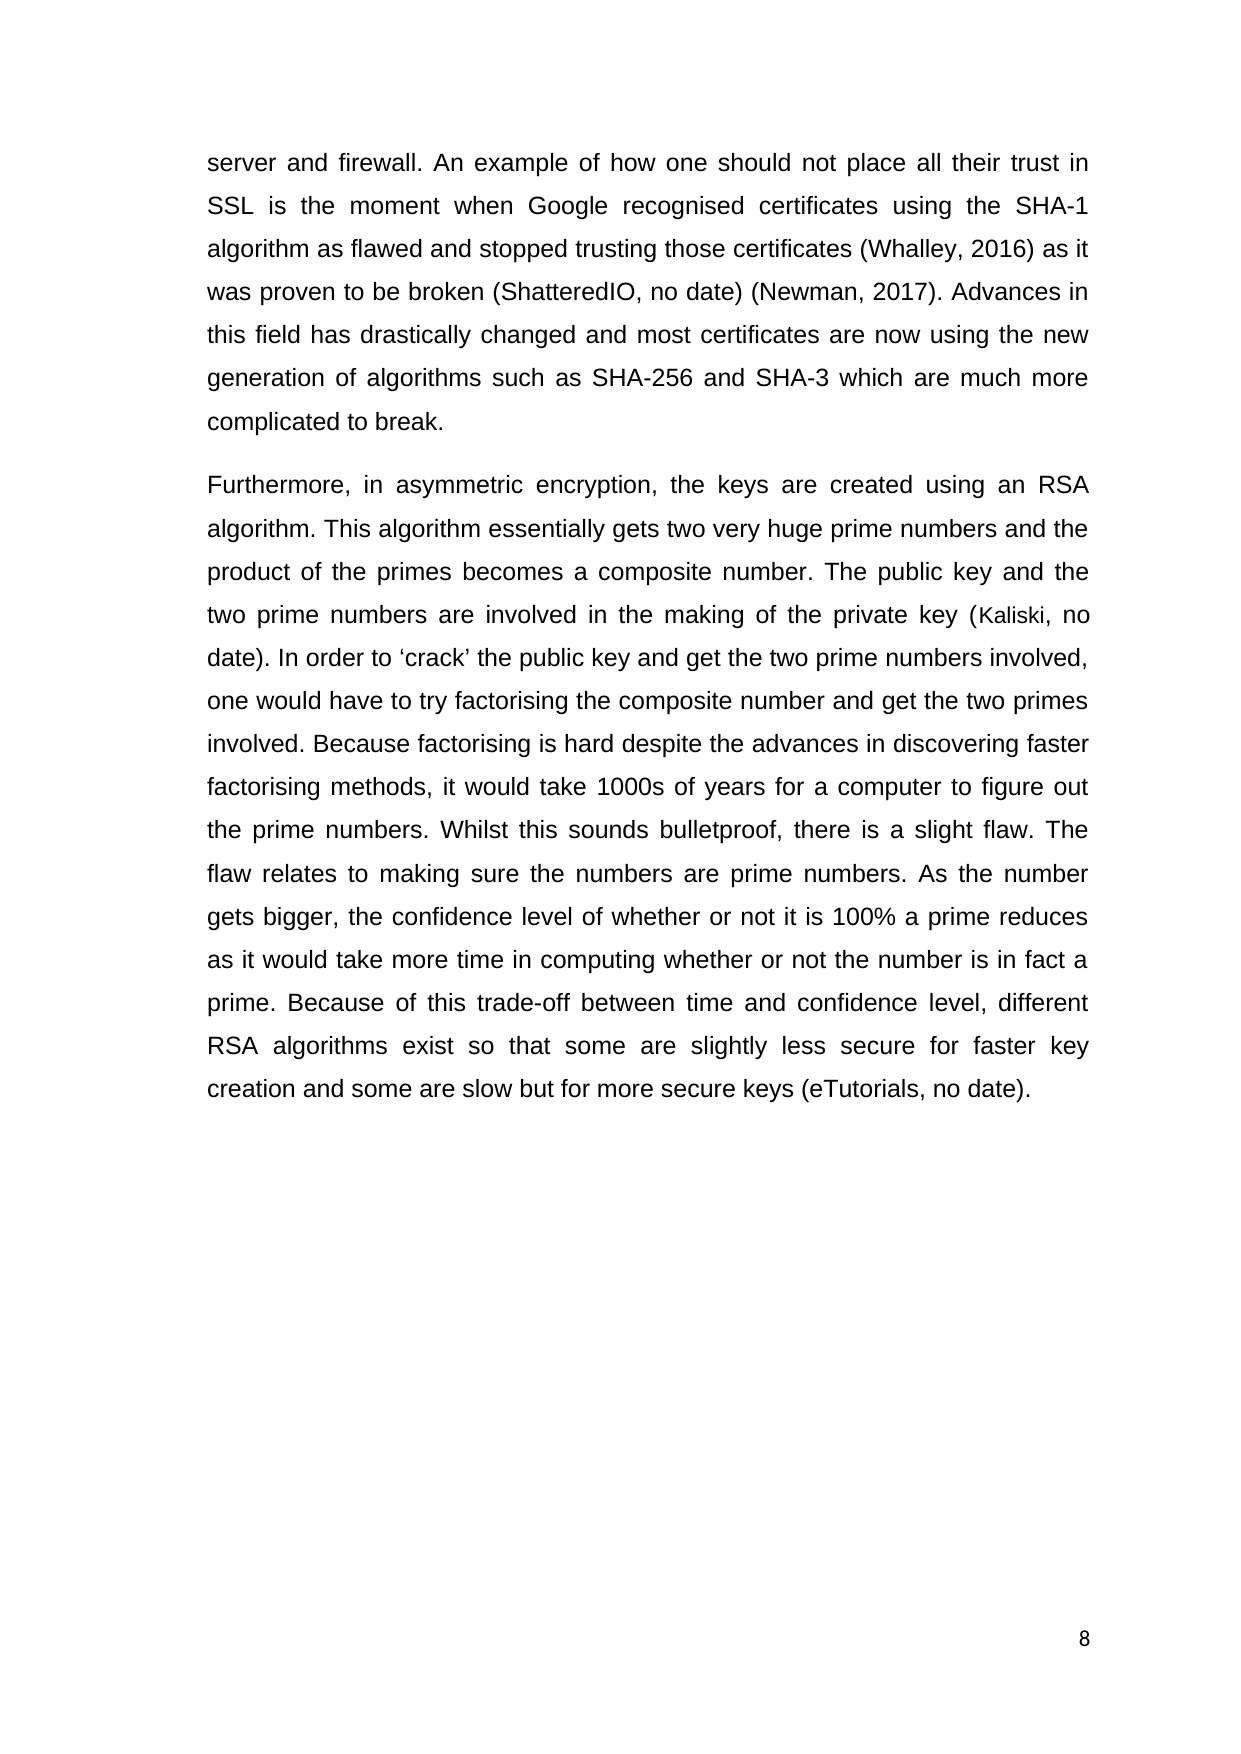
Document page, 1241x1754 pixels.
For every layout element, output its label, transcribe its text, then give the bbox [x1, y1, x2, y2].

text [207, 148, 1090, 435]
text Furthermore, in asymmetric encryption, the keys are created using an RSA algorithm. This algorithm essentially gets two very huge prime numbers and the product of the primes becomes a composite number. The public key and the two prime numbers are involved in the making of the private key (Kaliski, no date). In order to ‘crack’ the public key and get the two prime numbers involved, one would have to try factorising the composite number and get the two primes involved. Because factorising is hard despite the advances in discovering faster factorising methods, it would take 1000s of years for a computer to figure out the prime numbers. Whilst this sounds bulletproof, there is a slight flaw. The flaw relates to making sure the numbers are prime numbers. As the number gets bigger, the confidence level of whether or not it is 100% a prime reduces as it would take more time in computing whether or not the number is in fact a prime. Because of this trade-off between time and confidence level, different RSA algorithms exist so that some are slightly less secure for faster key creation and some are slow but for more secure keys (eTutorials, no date). [207, 470, 1090, 1103]
